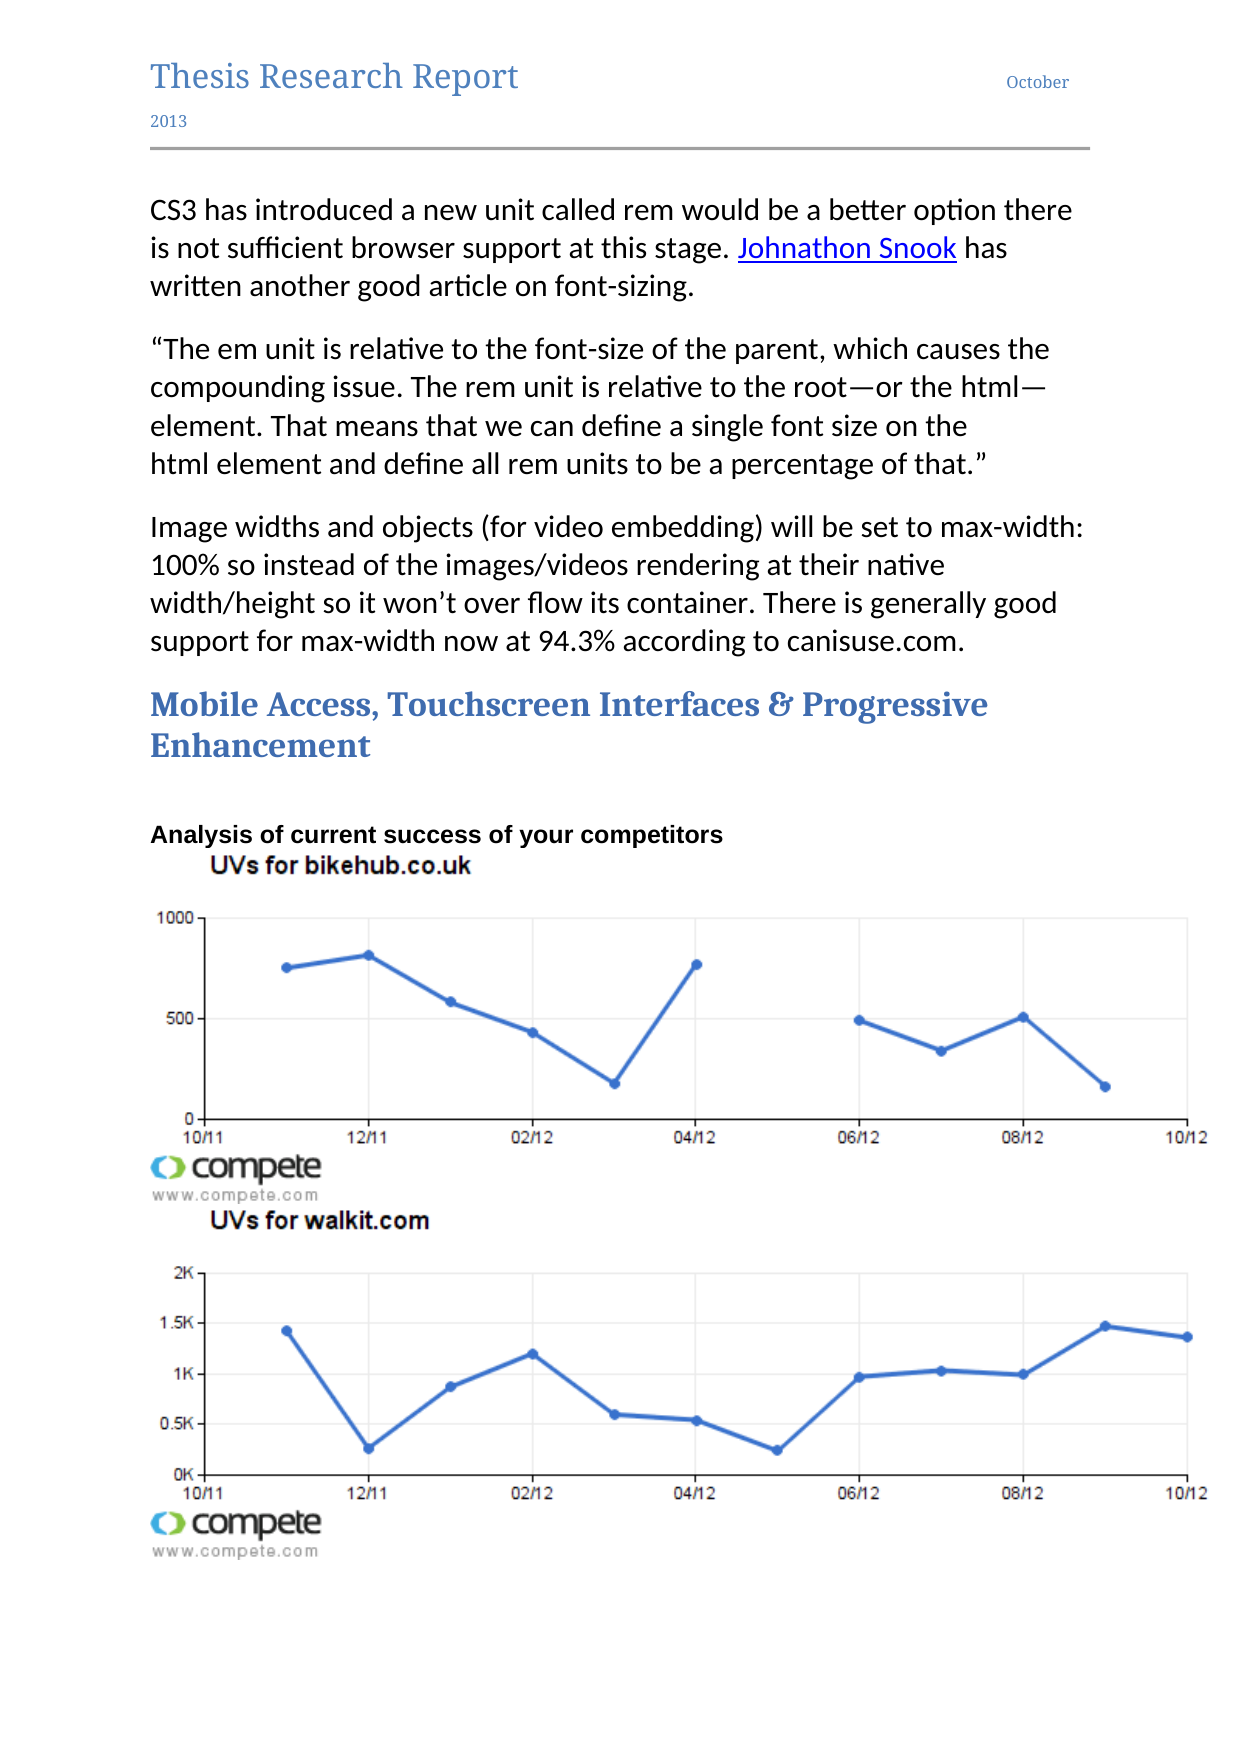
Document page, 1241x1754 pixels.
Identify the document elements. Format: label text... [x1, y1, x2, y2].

picture [150, 848, 1241, 1560]
text Analysis of current success of your competitors [150, 819, 1090, 848]
text “The em unit is relative to the font-size of the parent, which causes the compounding issue. The rem unit is relative to the root—or the html—element. That means that we can define a single font size on the html element and define all rem units to be a percentage of that.” [150, 329, 1090, 482]
text CS3 has introduced a new unit called rem would be a better option there is not sufficient browser support at this stage. Johnathon Snook has written another good article on font-sizing. [150, 190, 1090, 304]
text Mobile Access, Touchscreen Interfaces & Progressive Enhancement [150, 684, 1090, 766]
text Image widths and objects (for video embedding) will be set to max-width: 100% so instead of the images/videos rendering at their native width/height so it won’t over flow its container. There is generally good support for max-width now at 94.3% according to canisuse.com. [150, 507, 1090, 659]
